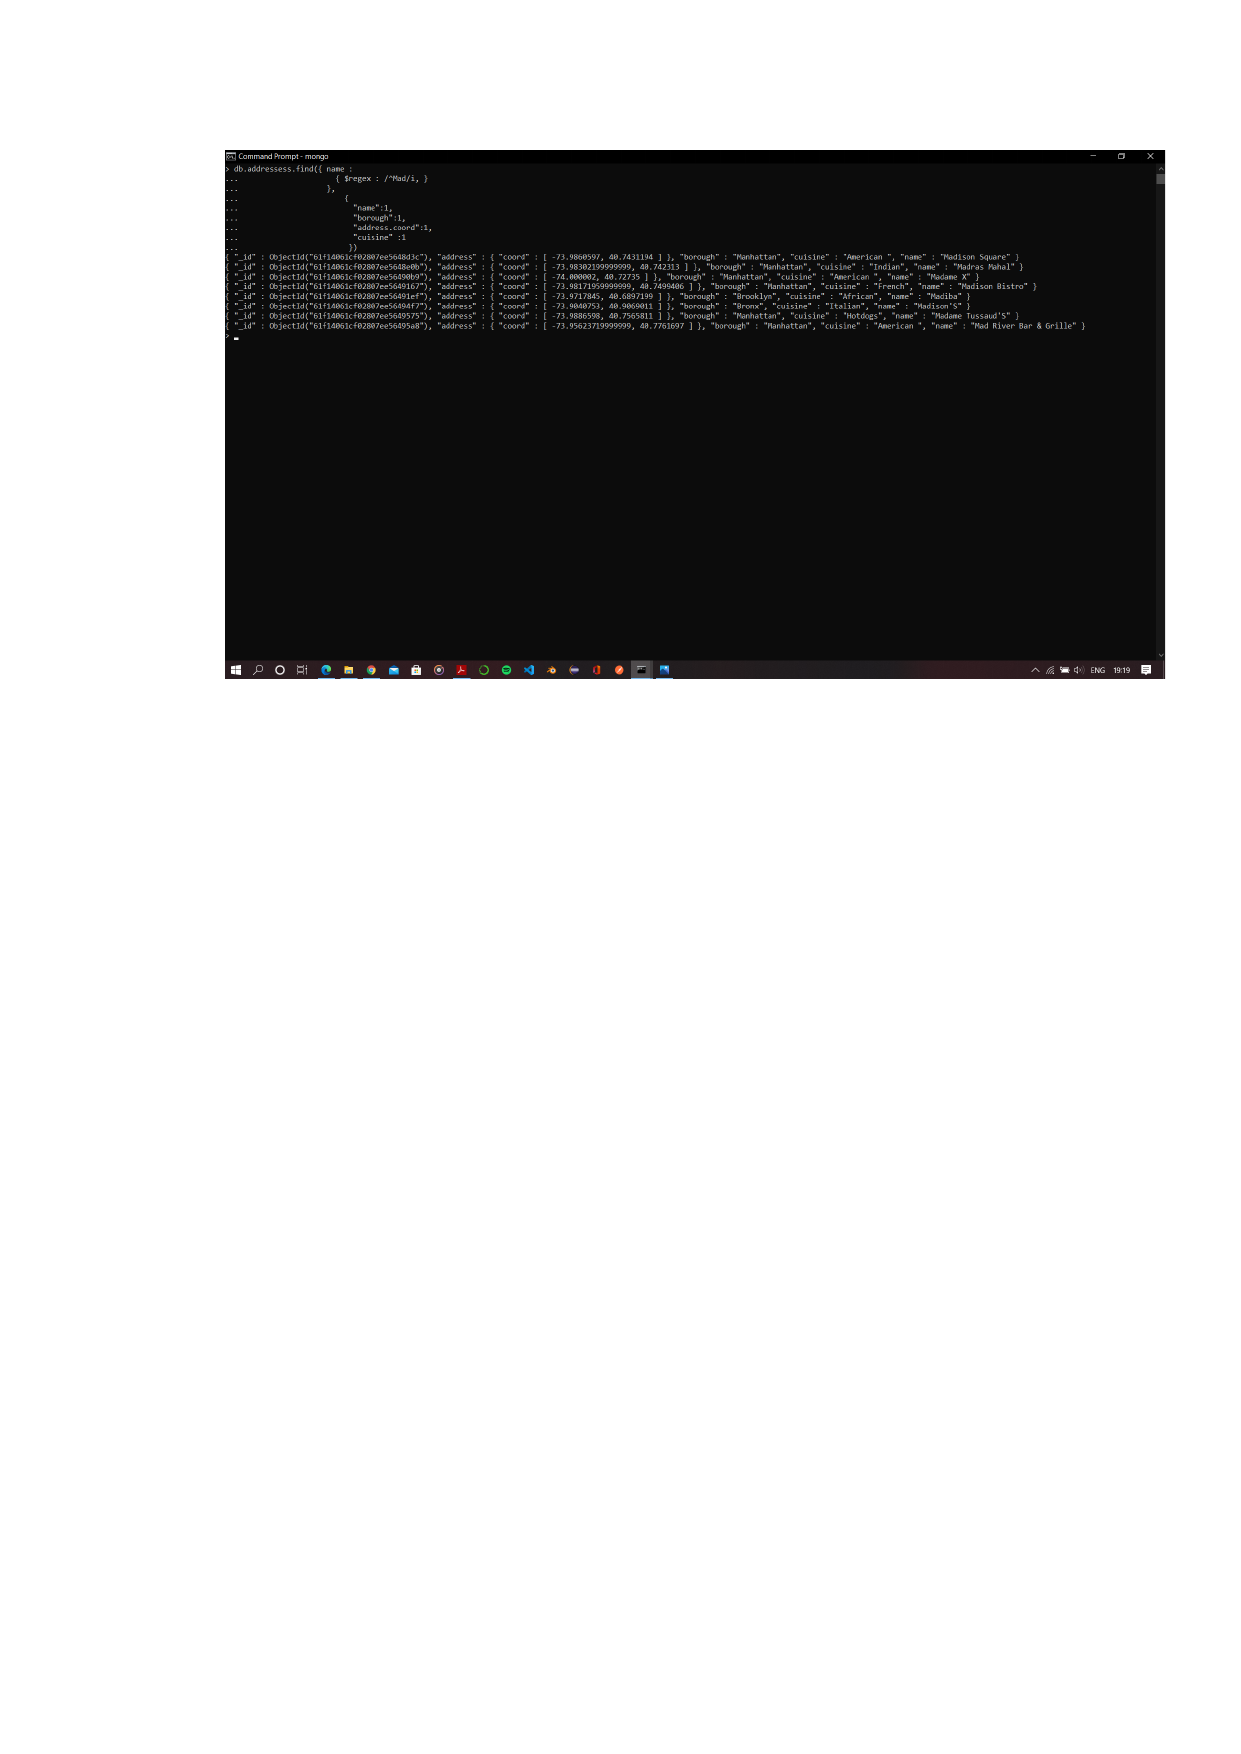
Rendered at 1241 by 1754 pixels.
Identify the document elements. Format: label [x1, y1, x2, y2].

picture [225, 150, 1166, 679]
